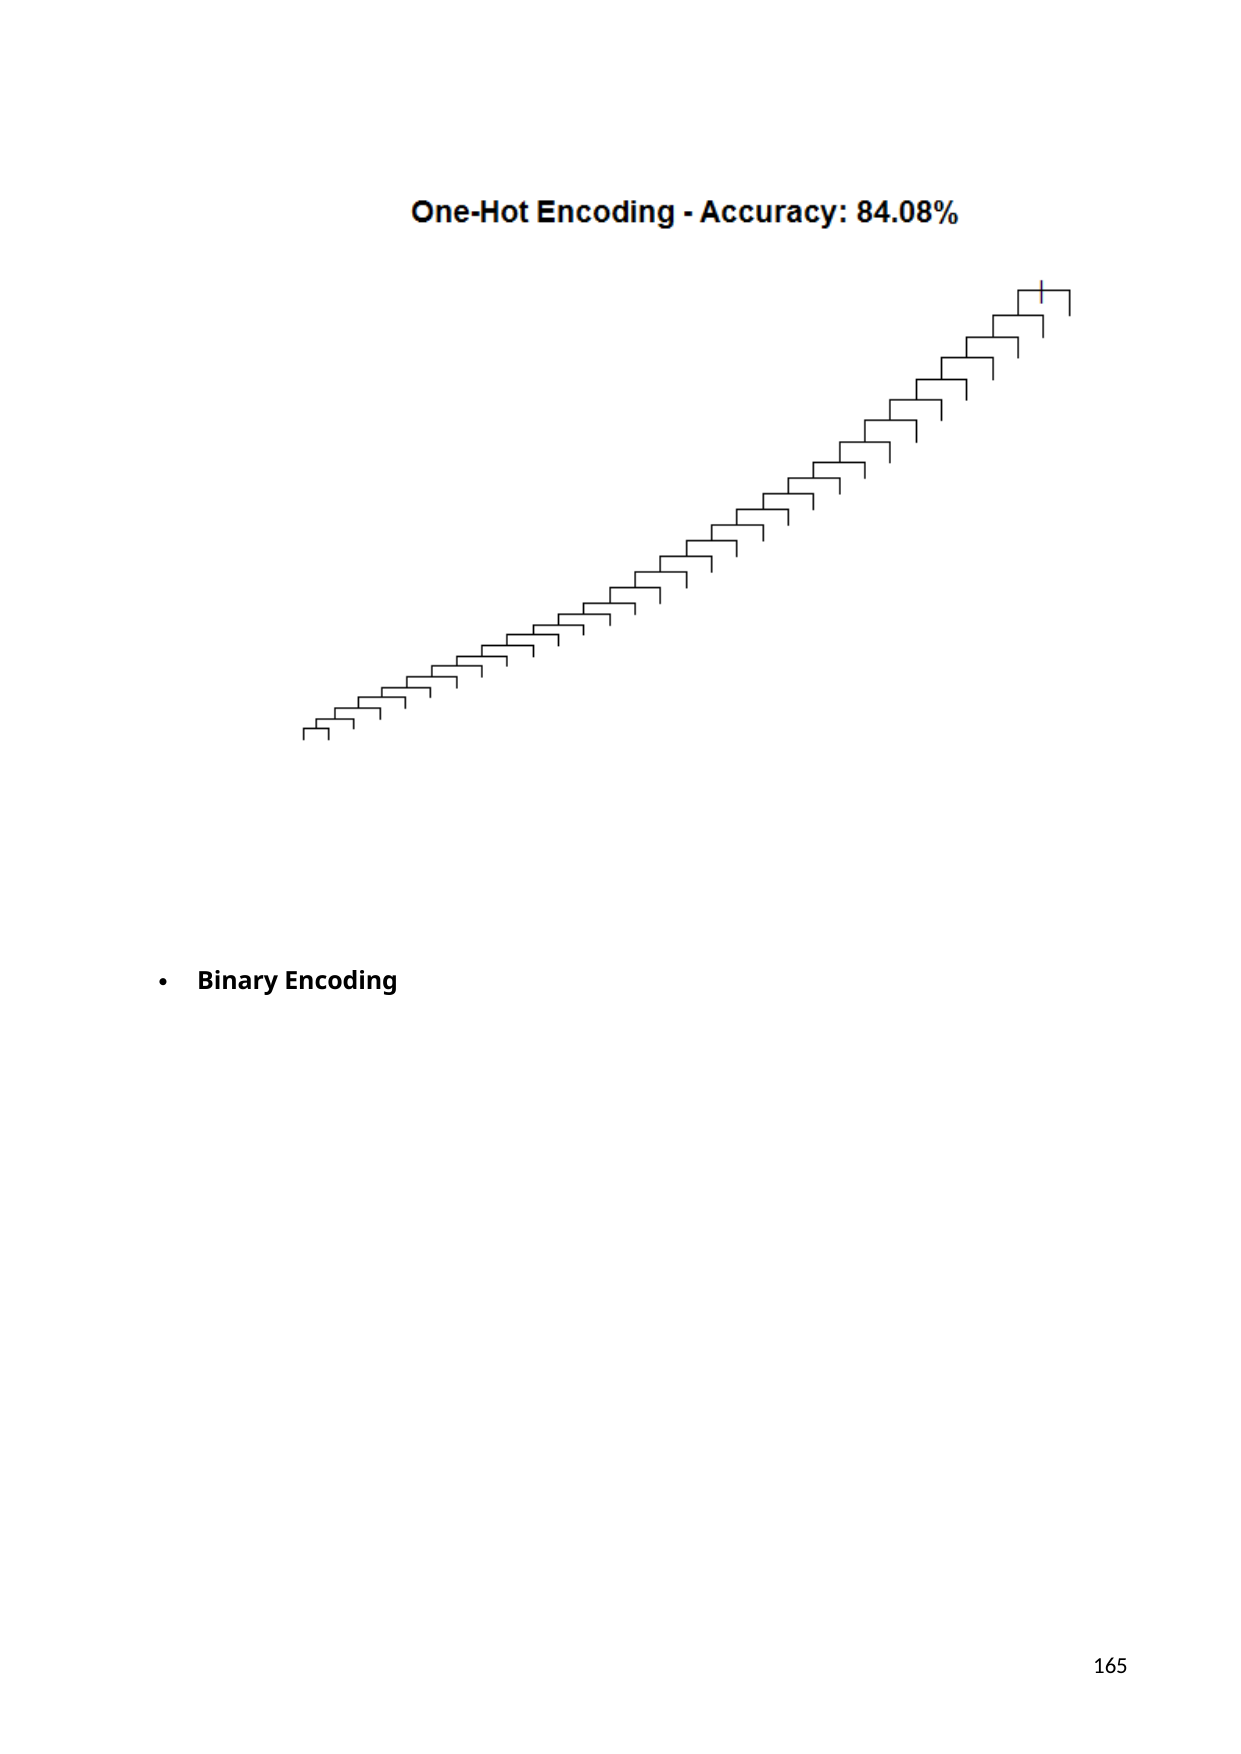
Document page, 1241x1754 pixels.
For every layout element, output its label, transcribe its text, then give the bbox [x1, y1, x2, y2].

picture [150, 150, 1163, 911]
list Binary Encoding [159, 963, 1128, 997]
